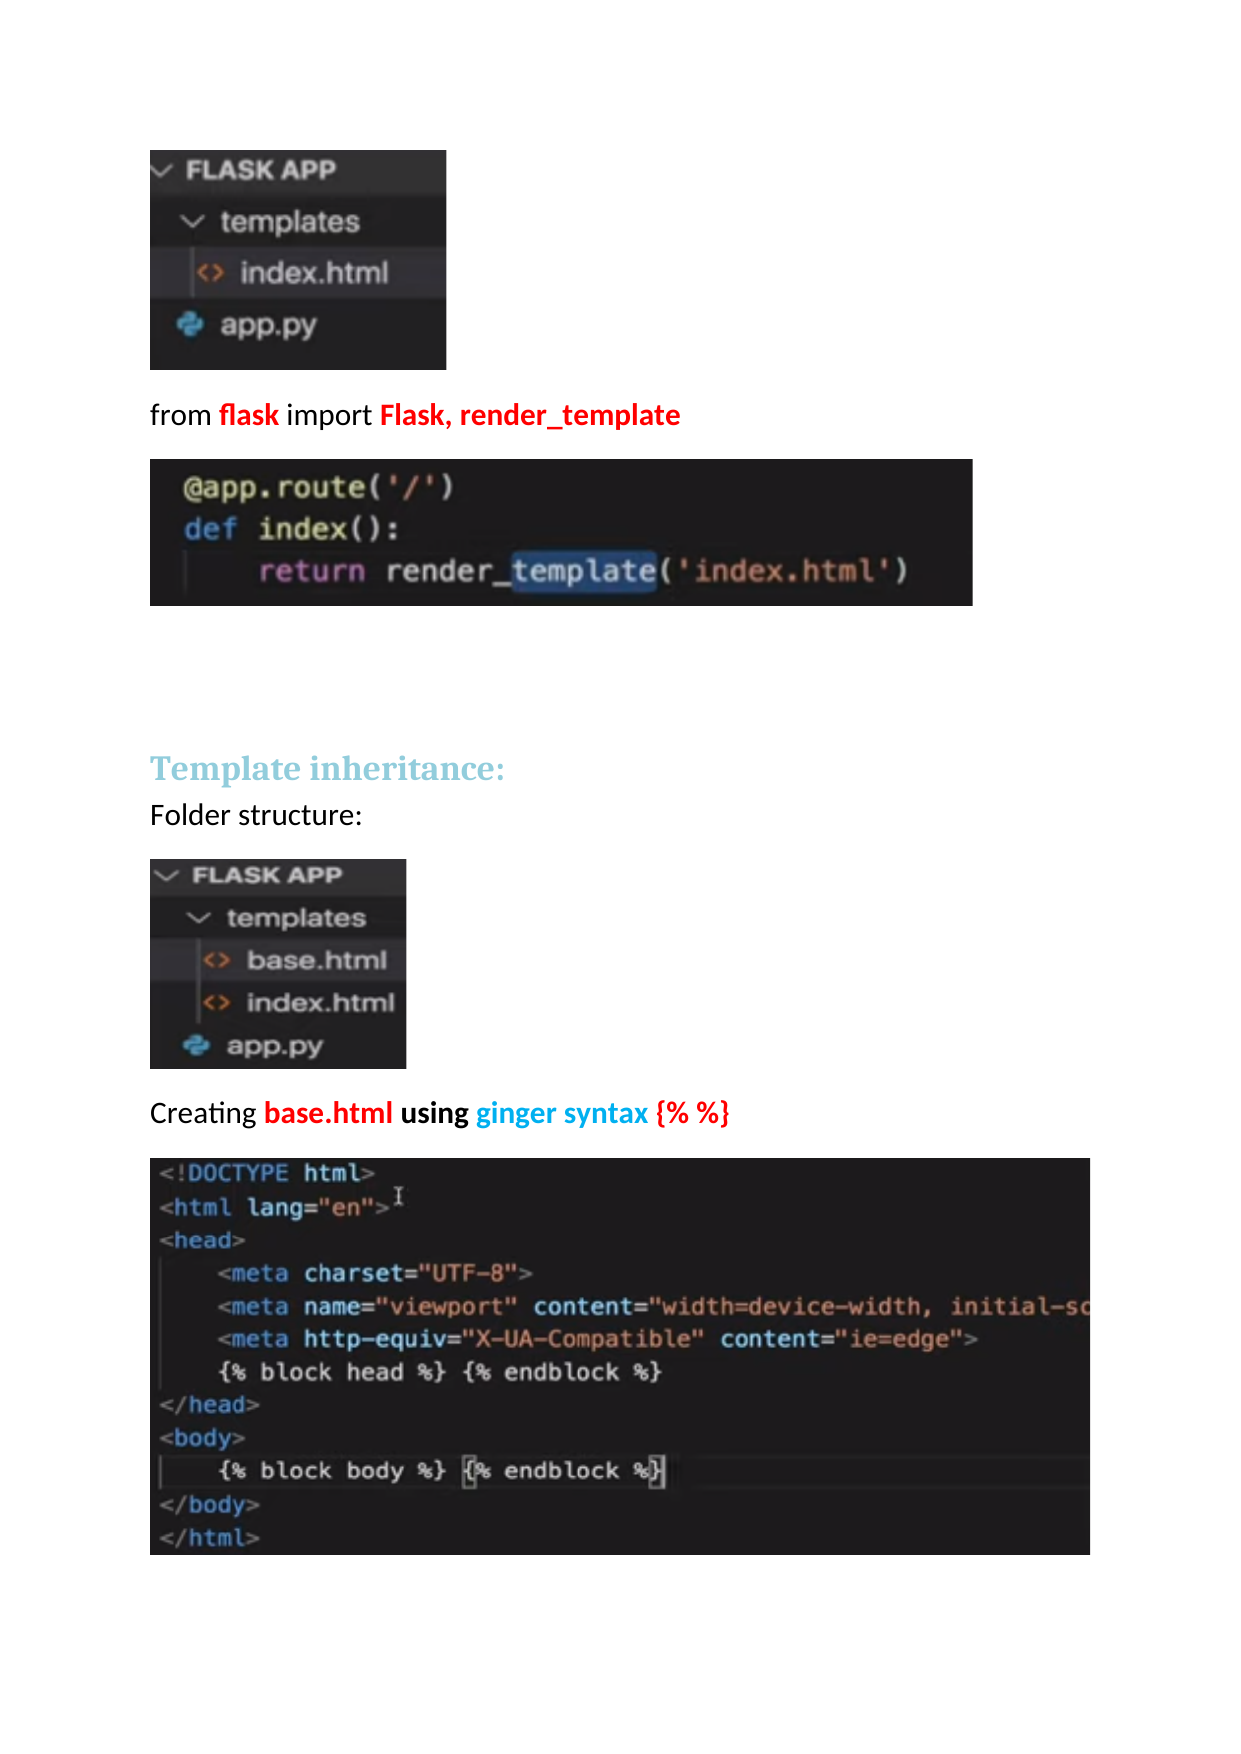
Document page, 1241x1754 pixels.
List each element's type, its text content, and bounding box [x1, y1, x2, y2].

text from flask import Flask, render_template [150, 395, 1090, 433]
picture [150, 150, 447, 370]
subtitle Template inheritance: [150, 748, 1090, 789]
text Folder structure: [150, 795, 1090, 833]
picture [150, 859, 407, 1069]
text Creating base.html using ginger syntax {% %} [150, 1093, 1090, 1132]
picture [150, 459, 973, 606]
picture [150, 1158, 1091, 1555]
